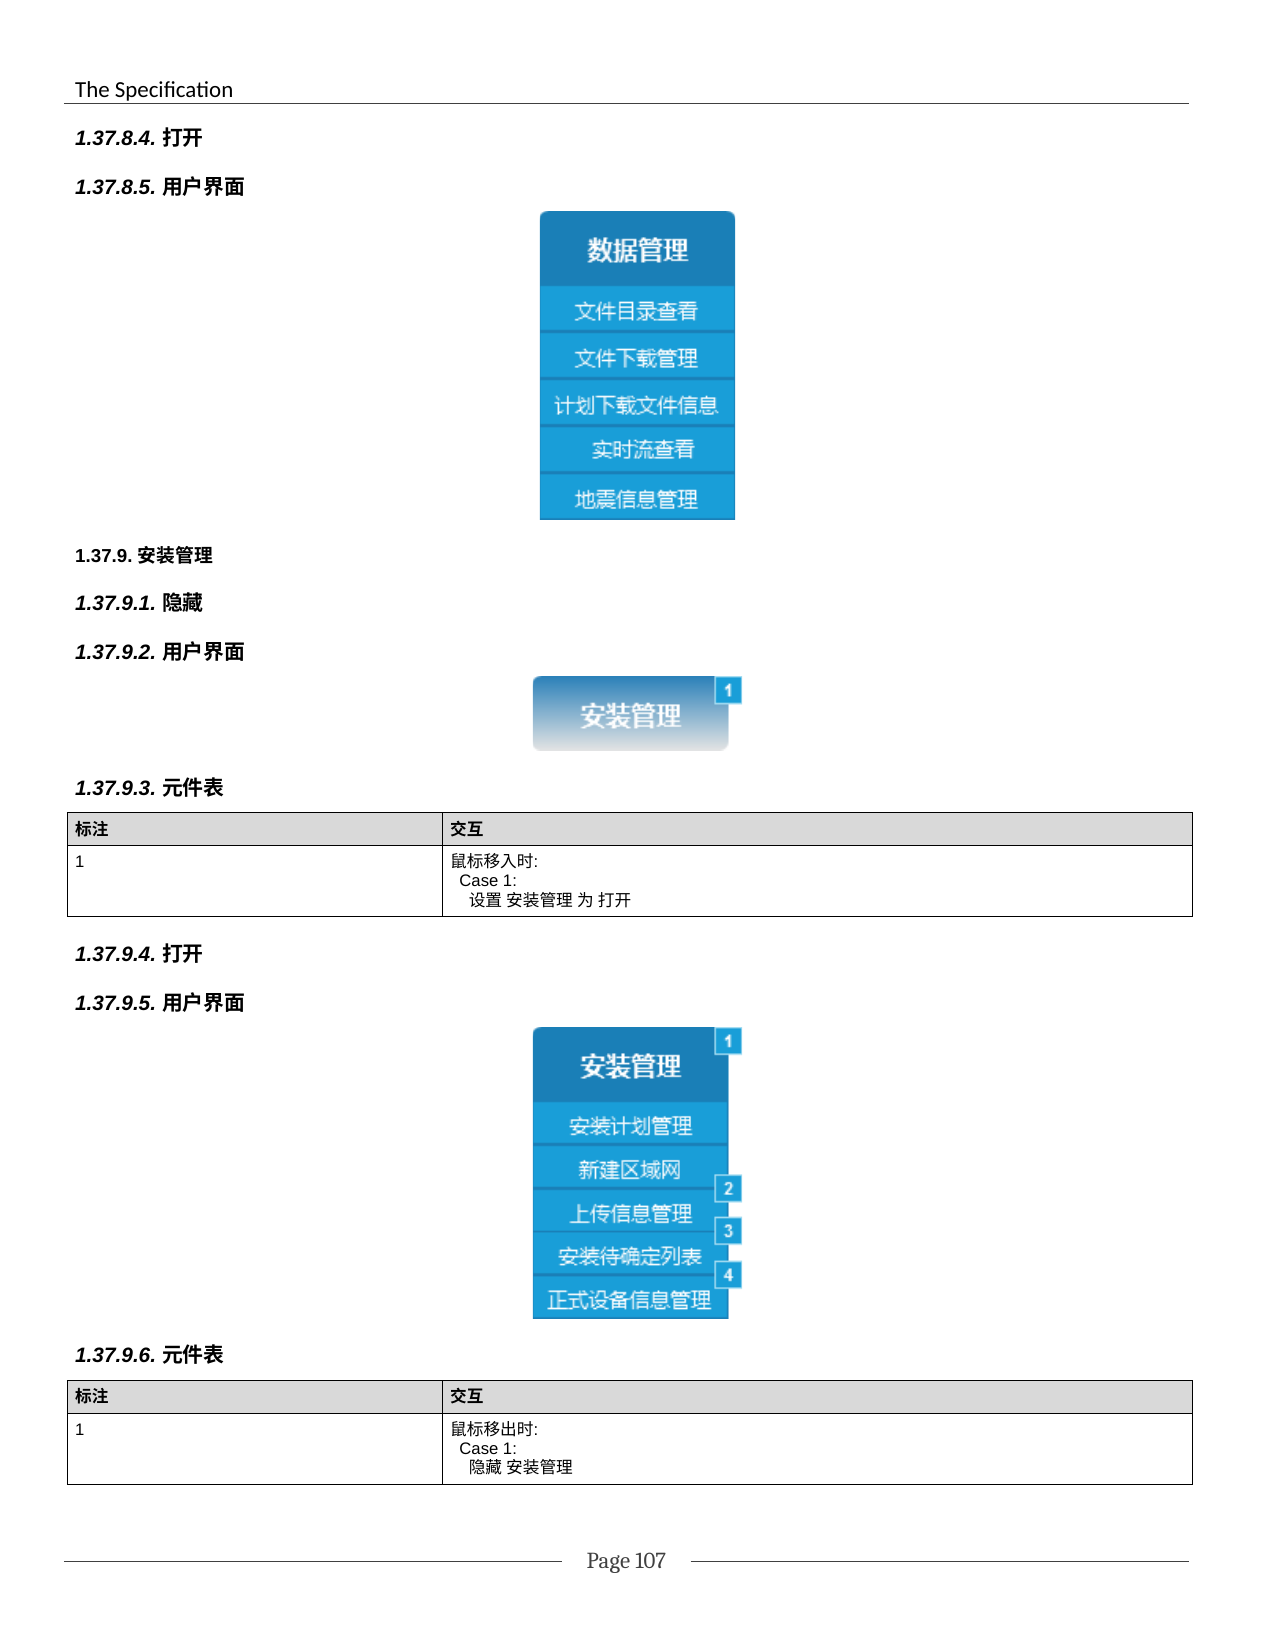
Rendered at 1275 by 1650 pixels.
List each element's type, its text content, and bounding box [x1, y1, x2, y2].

table_header 标注 [68, 1381, 442, 1413]
subtitle 打开 [75, 126, 1200, 150]
table_cell 鼠标移出时: Case 1: 隐藏 安装管理 [443, 1414, 1192, 1484]
subtitle 隐藏 [75, 591, 1200, 615]
subtitle 元件表 [75, 1343, 1200, 1367]
table_header 标注 [68, 813, 442, 845]
subtitle 打开 [75, 942, 1200, 966]
table_cell 鼠标移入时: Case 1: 设置 安装管理 为 打开 [443, 846, 1192, 916]
table_cell 1 [68, 1414, 442, 1484]
table_cell 1 [68, 846, 442, 916]
subtitle 用户界面 [75, 640, 1200, 664]
subtitle 用户界面 [75, 991, 1200, 1015]
table_header 交互 [443, 1381, 1192, 1413]
table_header 交互 [443, 813, 1192, 845]
subtitle 用户界面 [75, 175, 1200, 199]
subtitle 元件表 [75, 775, 1200, 799]
subtitle 安装管理 [75, 544, 1200, 566]
